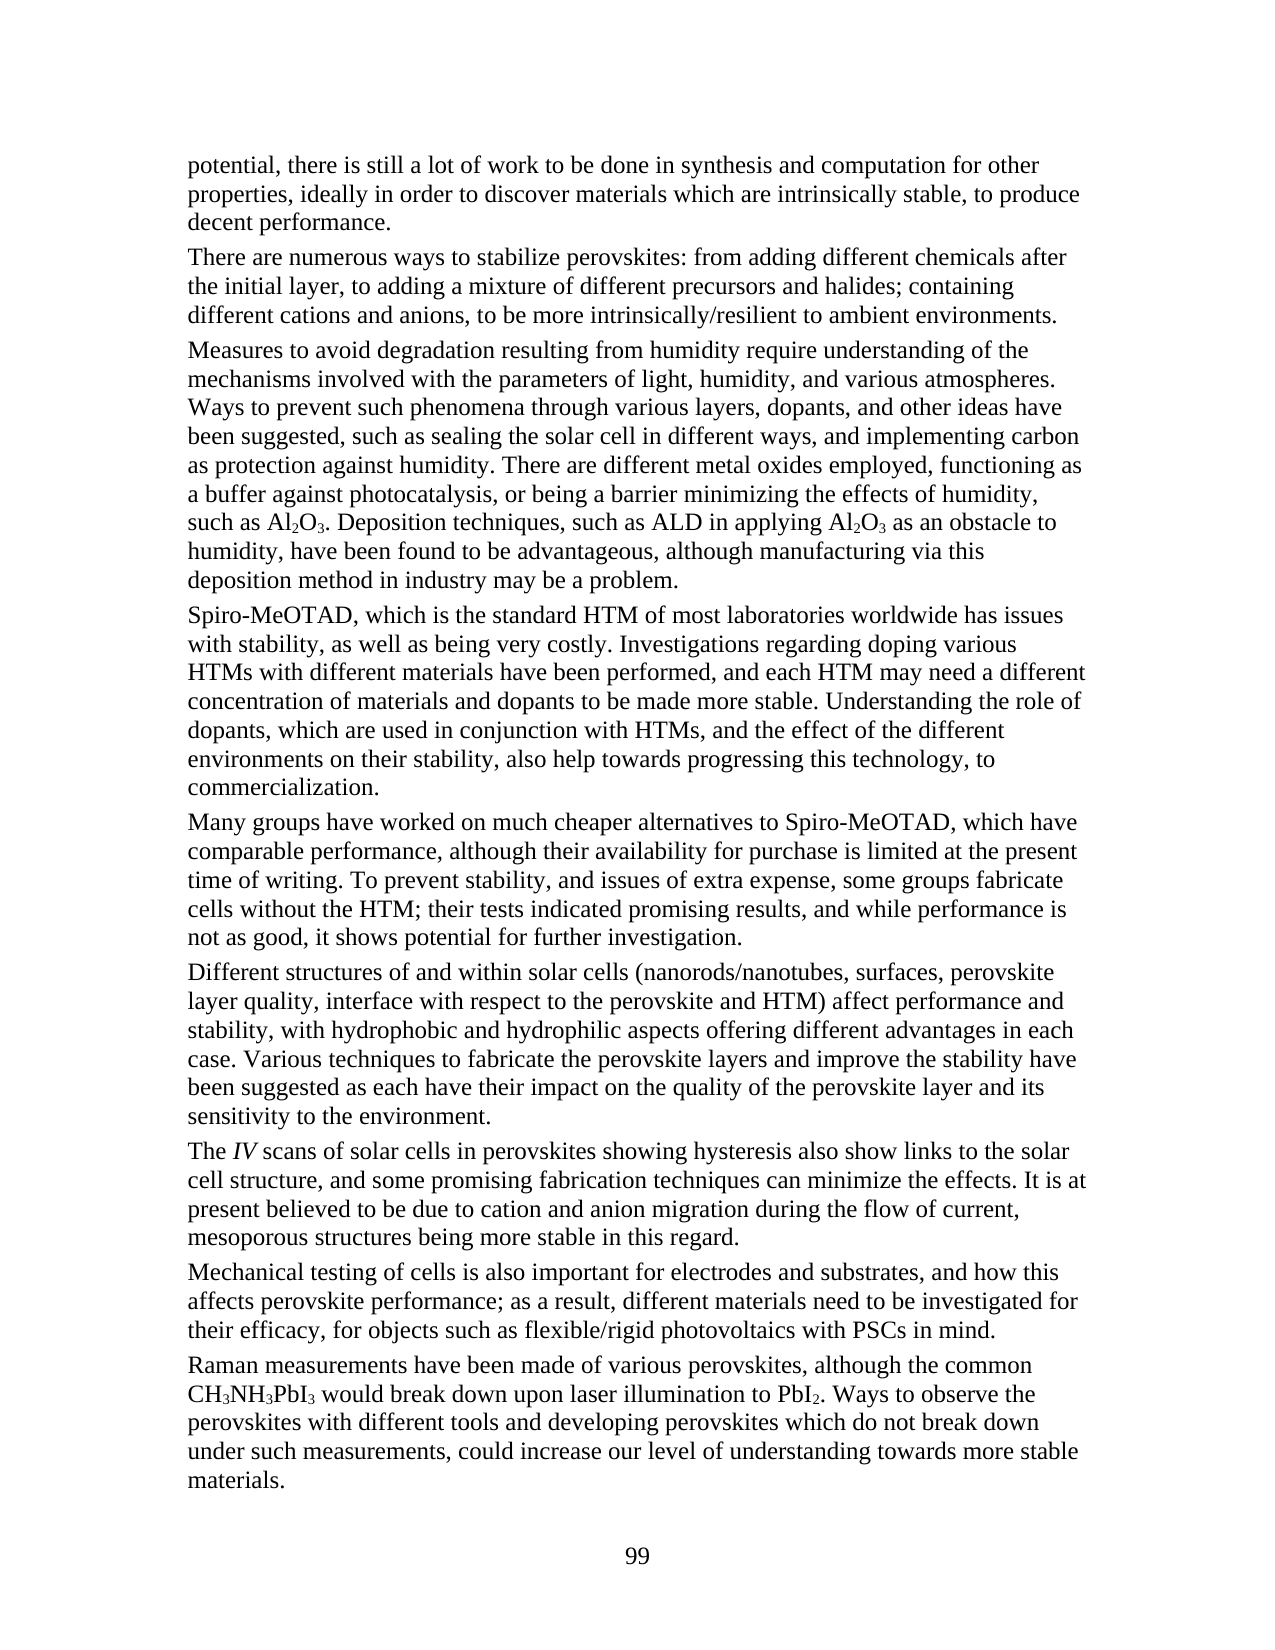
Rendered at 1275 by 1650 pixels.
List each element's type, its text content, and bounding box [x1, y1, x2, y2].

text Measures to avoid degradation resulting from humidity require understanding of the mechanisms involved with the parameters of light, humidity, and various atmospheres. Ways to prevent such phenomena through various layers, dopants, and other ideas have been suggested, such as sealing the solar cell in different ways, and implementing carbon as protection against humidity. There are different metal oxides employed, functioning as a buffer against photocatalysis, or being a barrier minimizing the effects of humidity, such as Al2O3. Deposition techniques, such as ALD in applying Al2O3 as an obstacle to humidity, have been found to be advantageous, although manufacturing via this deposition method in industry may be a problem. [187, 335, 1087, 594]
text Many groups have worked on much cheaper alternatives to Spiro-MeOTAD, which have comparable performance, although their availability for purchase is limited at the present time of writing. To prevent stability, and issues of extra expense, some groups fabricate cells without the HTM; their tests indicated promising results, and while performance is not as good, it shows potential for further investigation. [187, 807, 1087, 951]
text There are numerous ways to stabilize perovskites: from adding different chemicals after the initial layer, to adding a mixture of different precursors and halides; containing different cations and anions, to be more intrinsically/resilient to ambient environments. [187, 242, 1087, 329]
text Mechanical testing of cells is also important for electrodes and substrates, and how this affects perovskite performance; as a result, different materials need to be investigated for their efficacy, for objects such as flexible/rigid photovoltaics with PSCs in mind. [187, 1257, 1087, 1344]
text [187, 150, 1087, 236]
text Spiro-MeOTAD, which is the standard HTM of most laboratories worldwide has issues with stability, as well as being very costly. Investigations regarding doping various HTMs with different materials have been performed, and each HTM may need a different concentration of materials and dopants to be made more stable. Understanding the role of dopants, which are used in conjunction with HTMs, and the effect of the different environments on their stability, also help towards progressing this technology, to commercialization. [187, 600, 1087, 801]
text Different structures of and within solar cells (nanorods/nanotubes, surfaces, perovskite layer quality, interface with respect to the perovskite and HTM) affect performance and stability, with hydrophobic and hydrophilic aspects offering different advantages in each case. Various techniques to fabricate the perovskite layers and improve the stability have been suggested as each have their impact on the quality of the perovskite layer and its sensitivity to the environment. [187, 957, 1087, 1130]
text Raman measurements have been made of various perovskites, although the common CH3NH3PbI3 would break down upon laser illumination to PbI2. Ways to observe the perovskites with different tools and developing perovskites which do not break down under such measurements, could increase our level of understanding towards more stable materials. [187, 1350, 1087, 1494]
text The IV scans of solar cells in perovskites showing hysteresis also show links to the solar cell structure, and some promising fabrication techniques can minimize the effects. It is at present believed to be due to cation and anion migration during the flow of current, mesoporous structures being more stable in this regard. [187, 1136, 1087, 1251]
